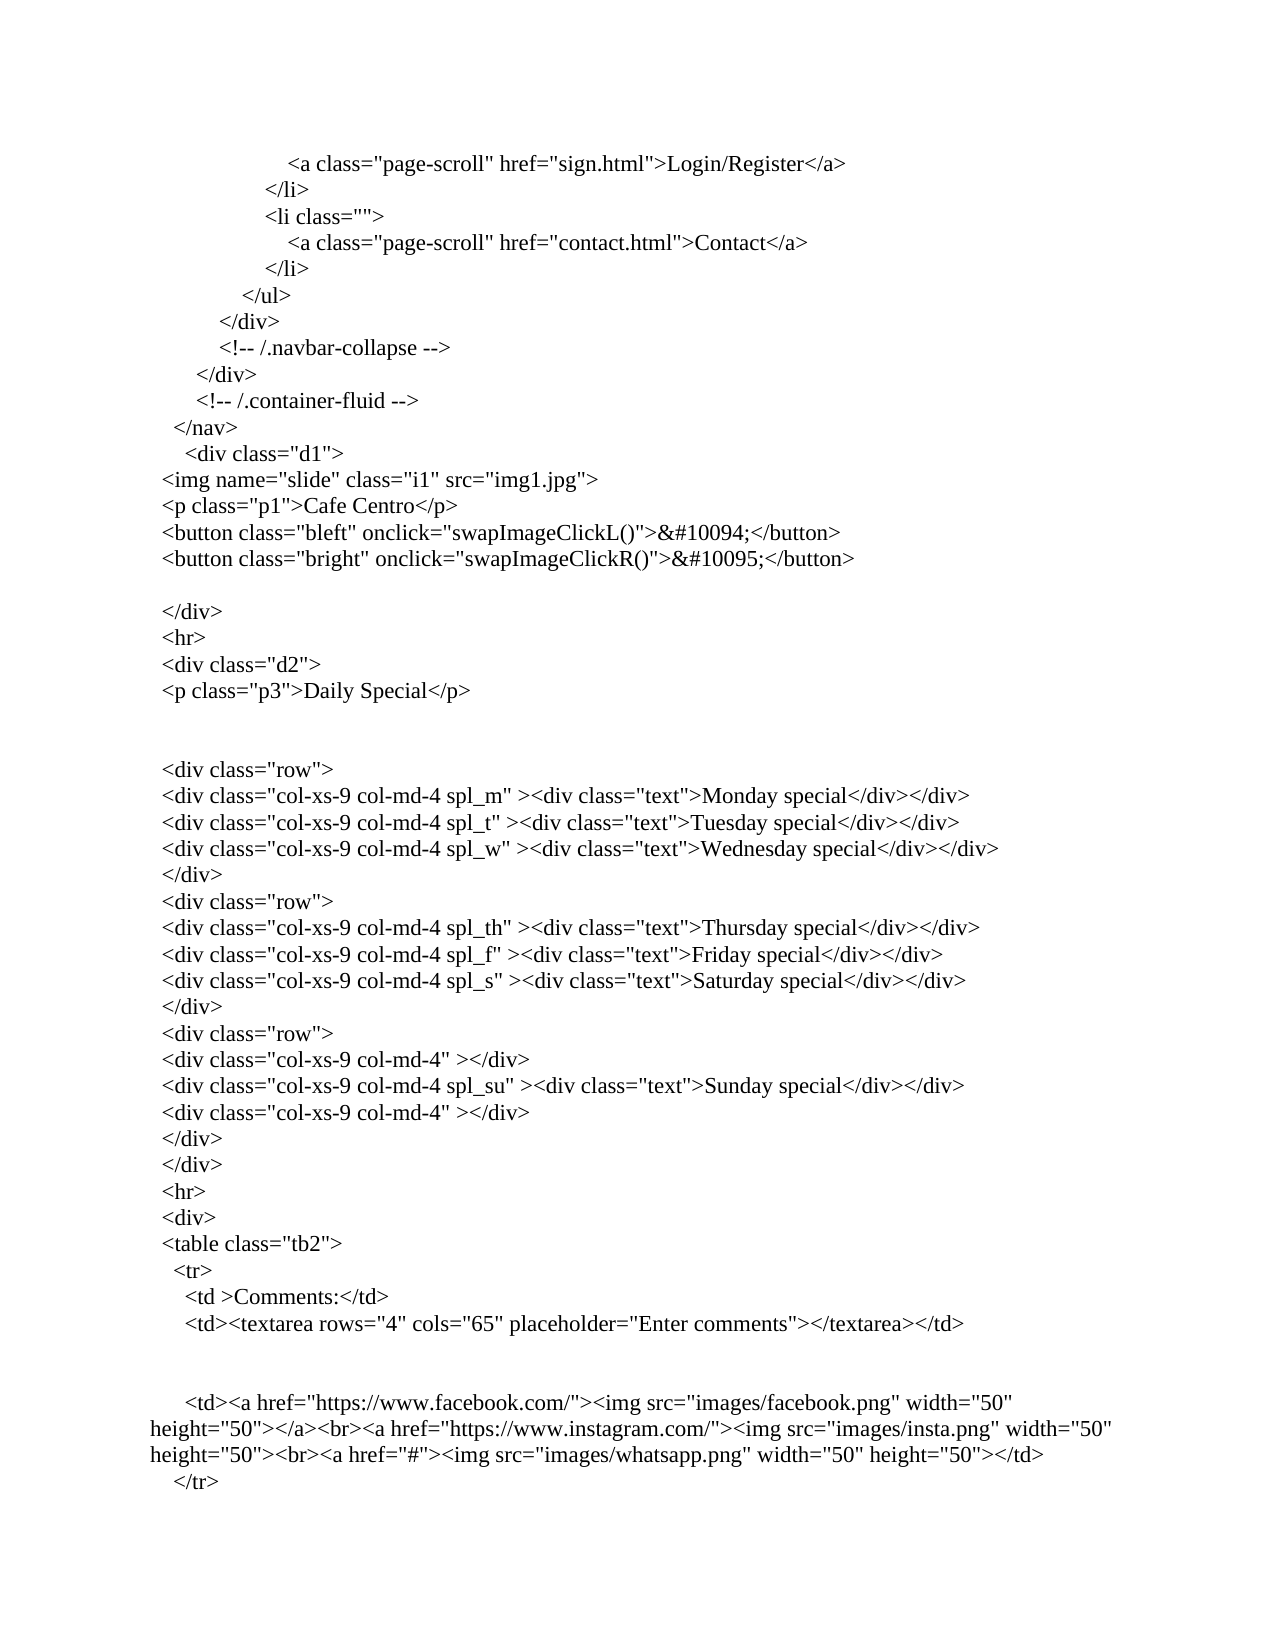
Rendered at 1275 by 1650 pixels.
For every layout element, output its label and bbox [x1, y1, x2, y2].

text [150, 150, 1125, 1494]
